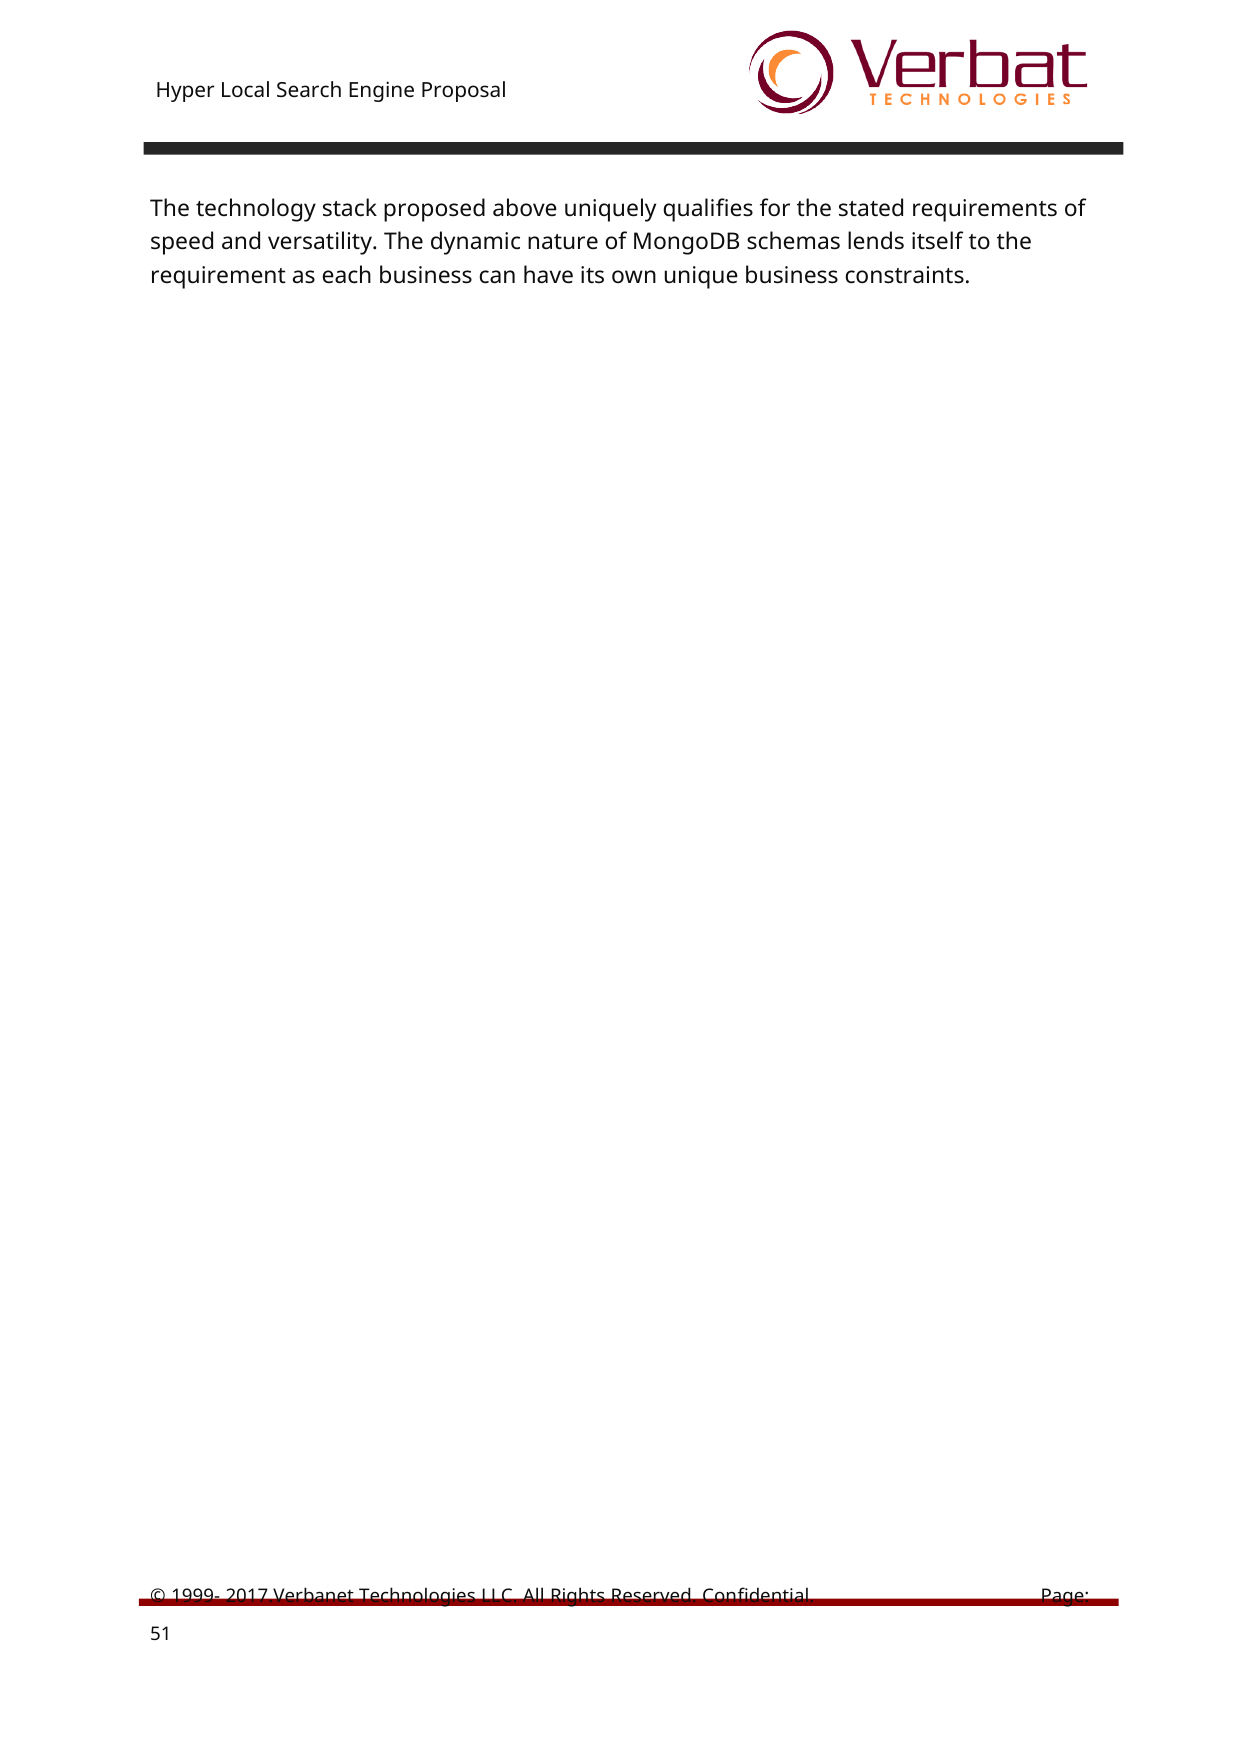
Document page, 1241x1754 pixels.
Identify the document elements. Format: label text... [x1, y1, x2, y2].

text The technology stack proposed above uniquely qualifies for the stated requirements of speed and versatility. The dynamic nature of MongoDB schemas lends itself to the requirement as each business can have its own unique business constraints. [150, 192, 1090, 290]
picture [745, 26, 1089, 114]
